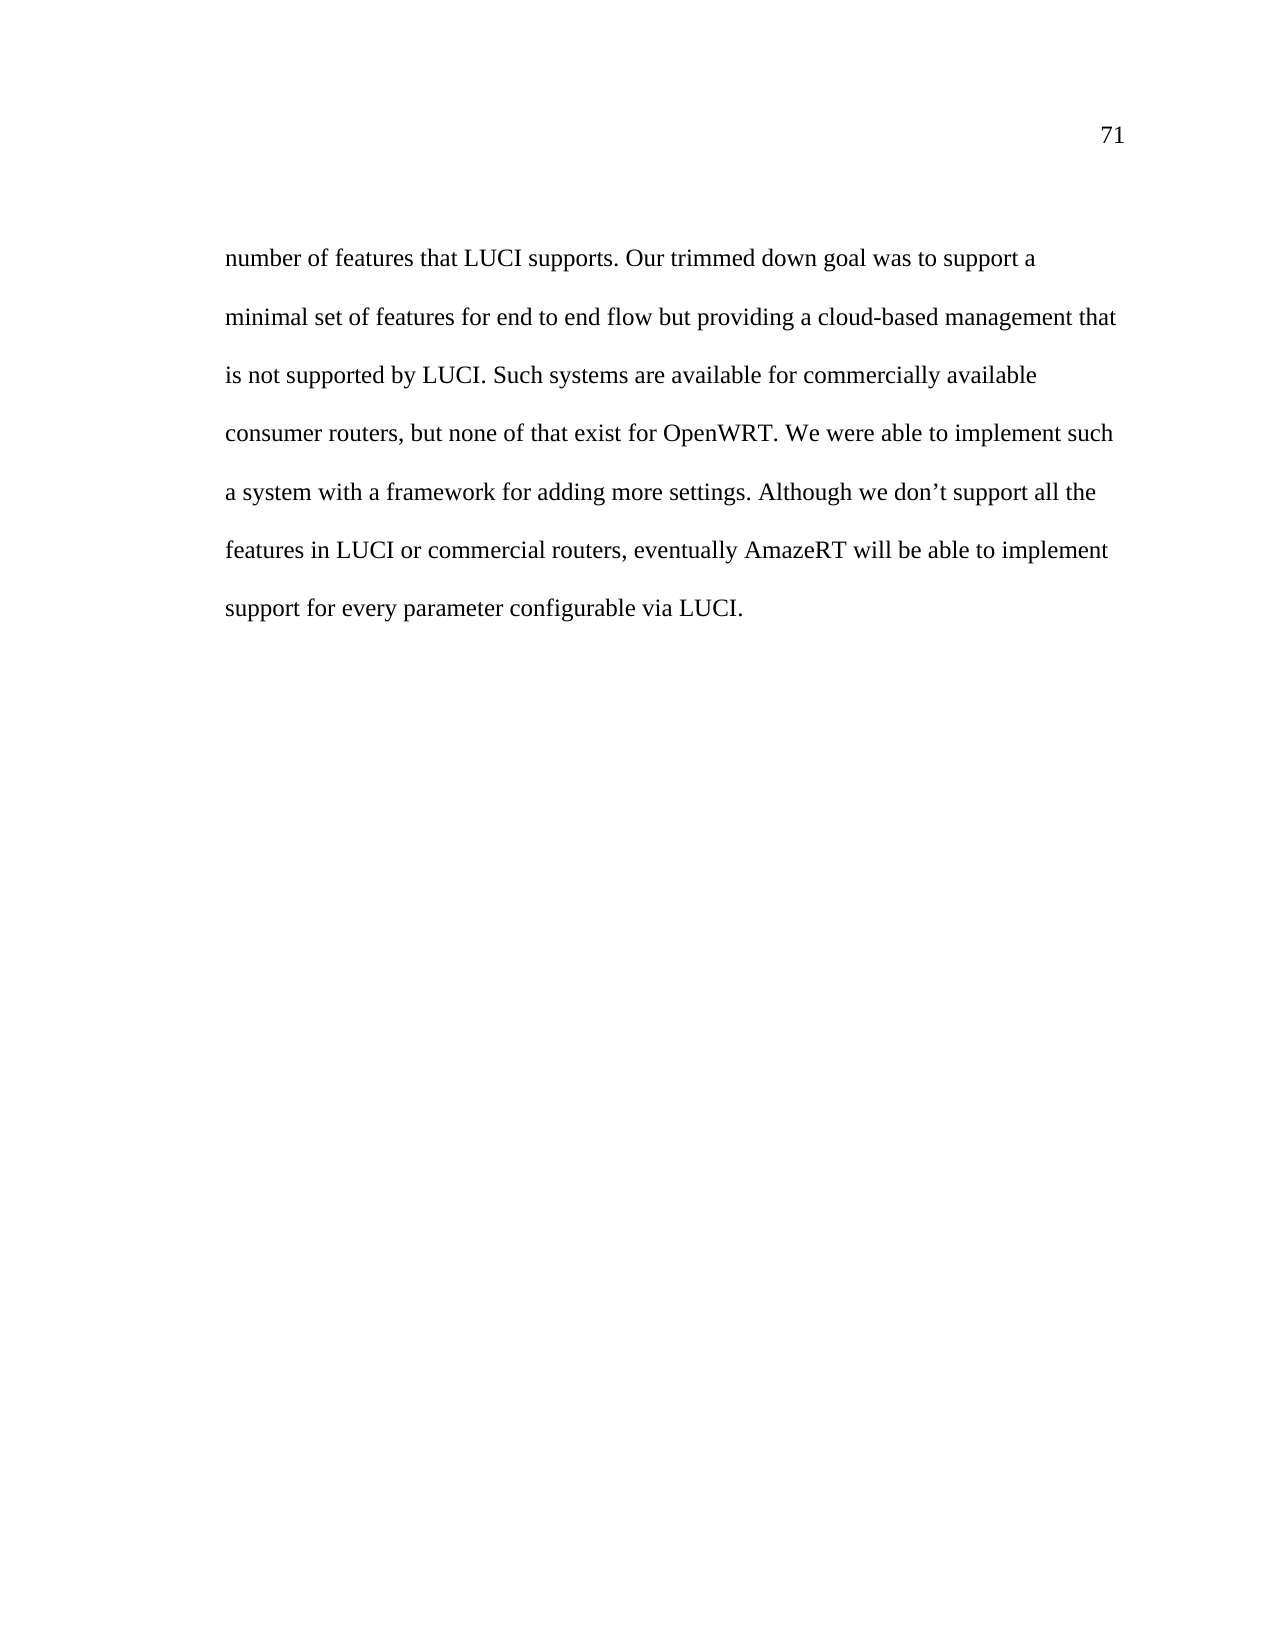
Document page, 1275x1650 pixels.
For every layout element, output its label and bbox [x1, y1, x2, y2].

text [225, 220, 1125, 628]
